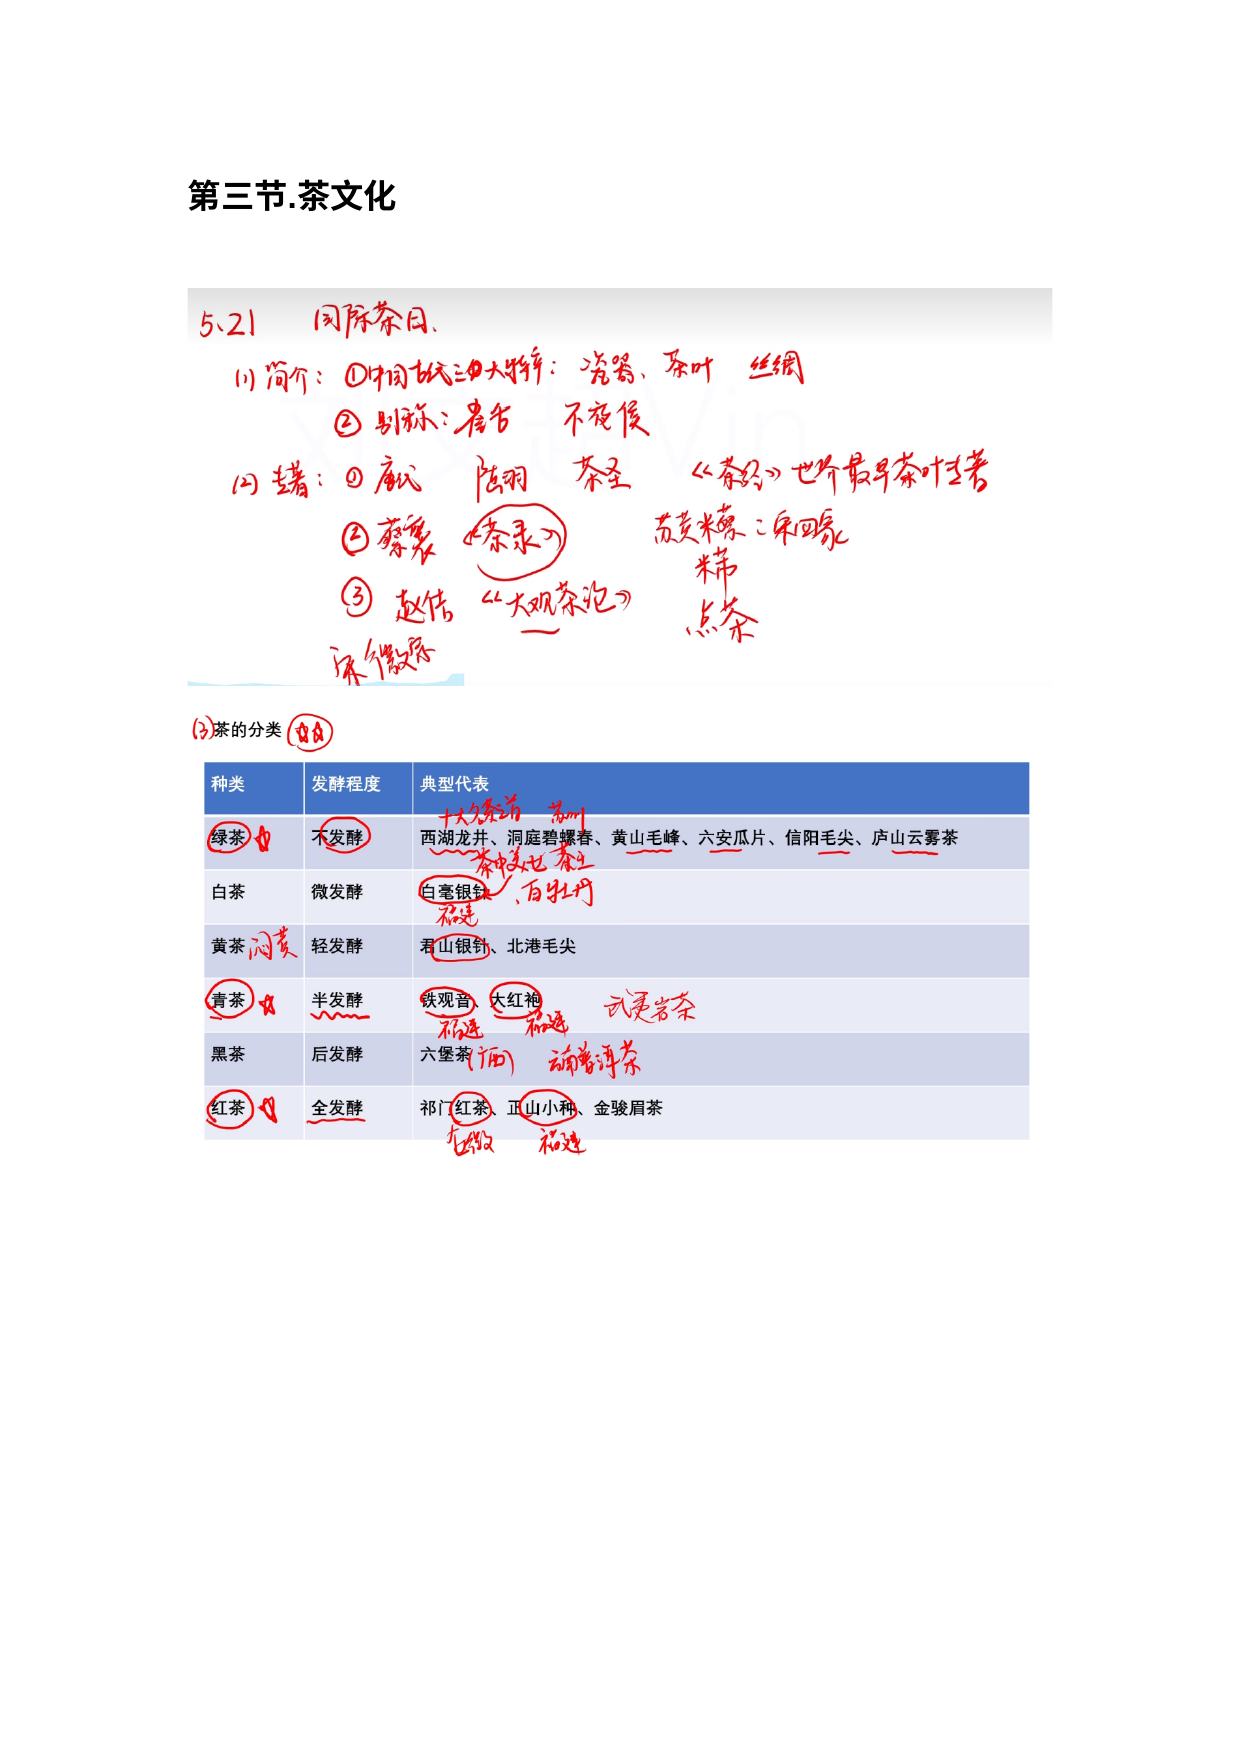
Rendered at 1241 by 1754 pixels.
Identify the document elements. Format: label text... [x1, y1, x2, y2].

picture [187, 288, 1053, 686]
picture [187, 711, 1052, 1176]
subtitle 茶文化 [187, 162, 1053, 227]
